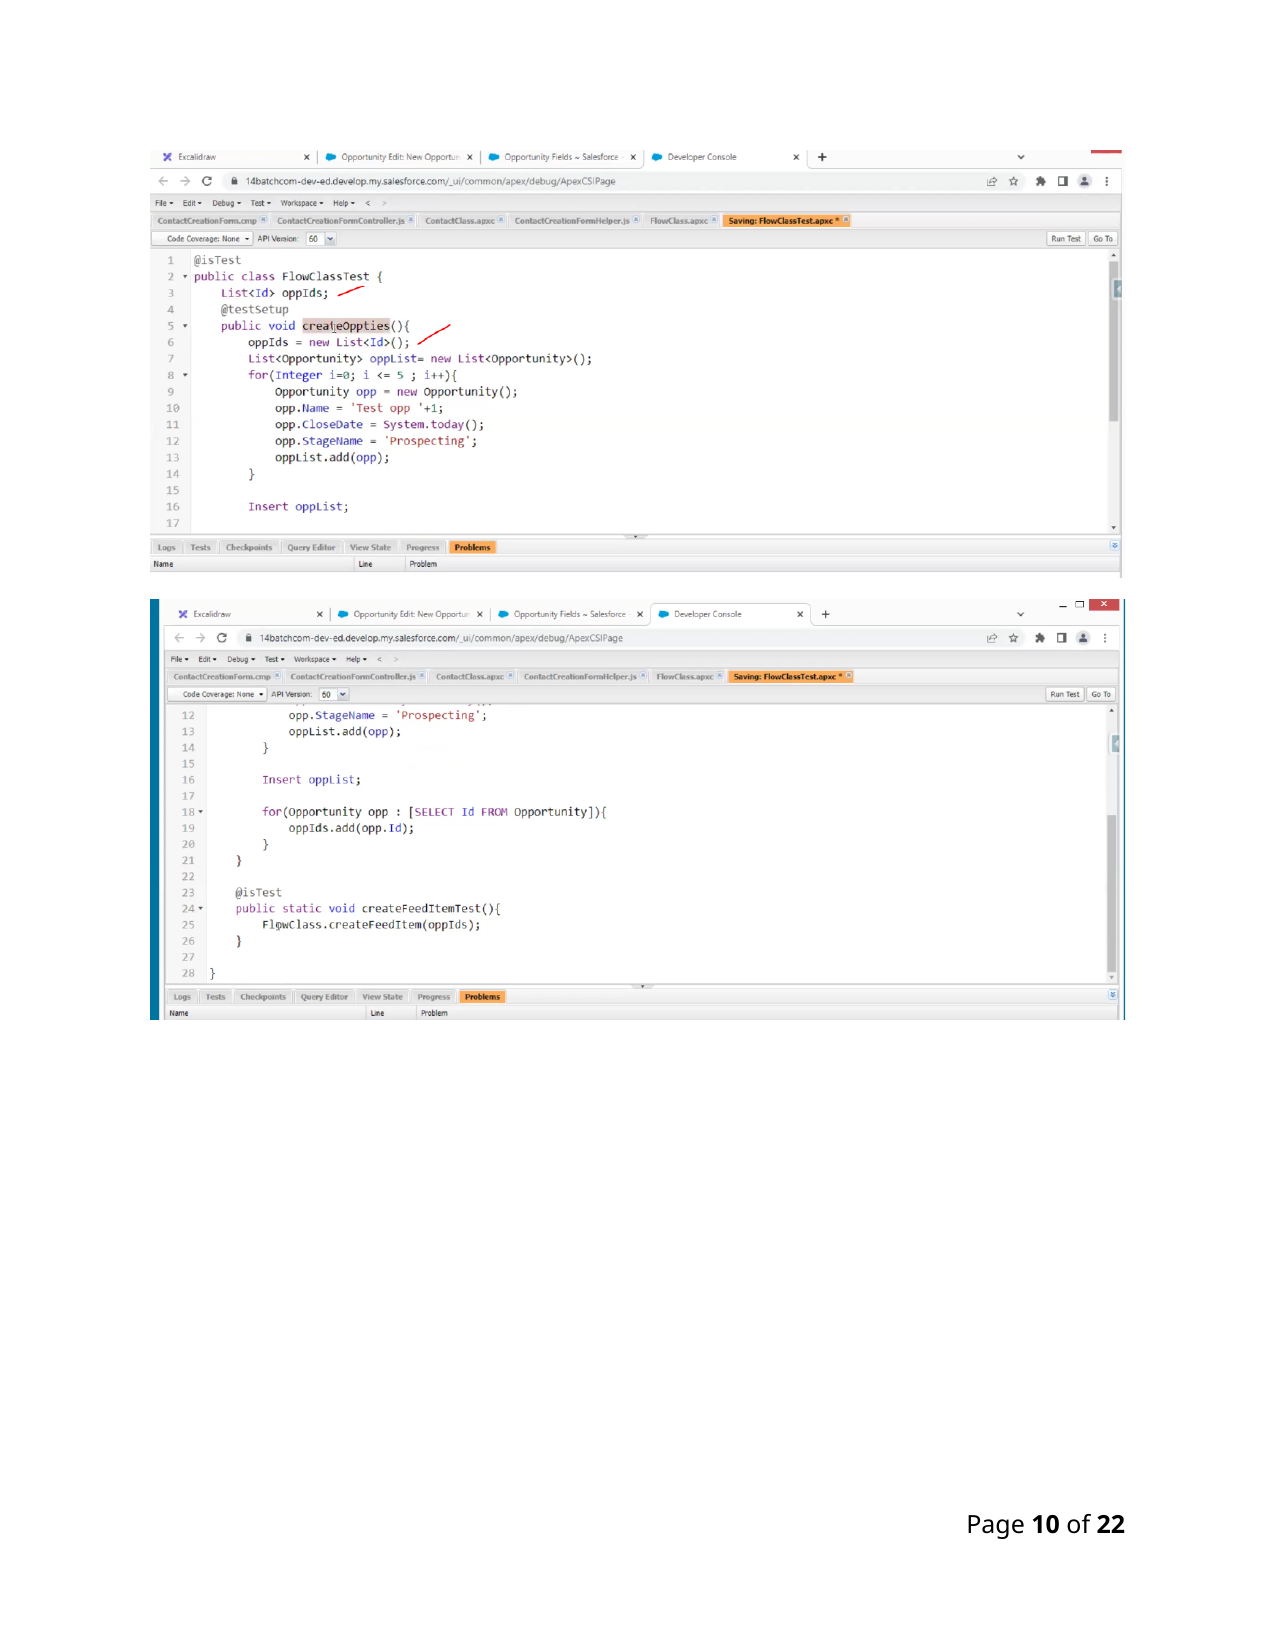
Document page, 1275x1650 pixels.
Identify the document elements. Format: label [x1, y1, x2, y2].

picture [150, 150, 1125, 578]
picture [160, 599, 1125, 1020]
